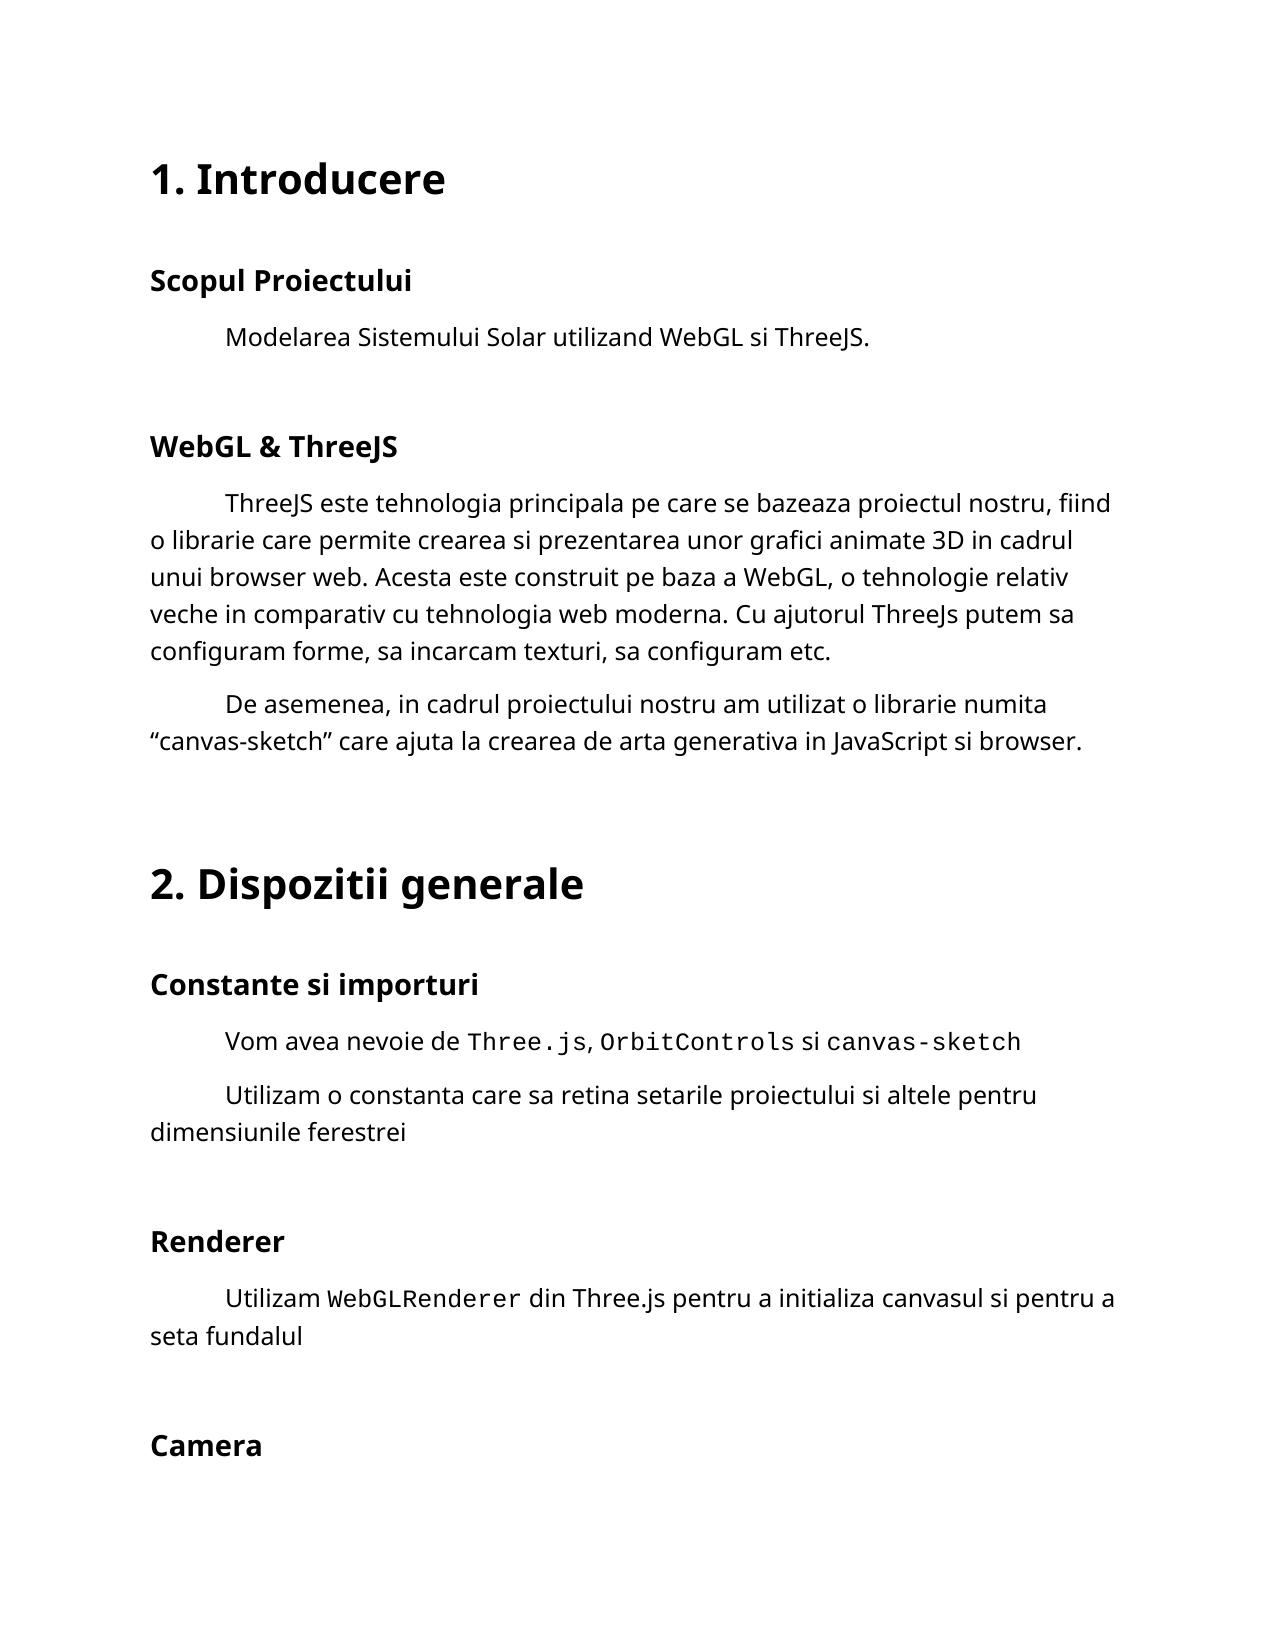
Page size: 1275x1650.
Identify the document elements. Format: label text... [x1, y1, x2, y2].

text 1. Introducere [150, 150, 1125, 207]
text Vom avea nevoie de Three.js, OrbitControls si canvas-sketch [150, 1024, 1125, 1058]
text ThreeJS este tehnologia principala pe care se bazeaza proiectul nostru, fiind o librarie care permite crearea si prezentarea unor grafici animate 3D in cadrul unui browser web. Acesta este construit pe baza a WebGL, o tehnologie relativ veche in comparativ cu tehnologia web moderna. Cu ajutorul ThreeJs putem sa configuram forme, sa incarcam texturi, sa configuram etc. [150, 486, 1125, 667]
text WebGL & ThreeJS [150, 427, 1125, 466]
text Scopul Proiectului [150, 260, 1125, 299]
text De asemenea, in cadrul proiectului nostru am utilizat o librarie numita “canvas-sketch” care ajuta la crearea de arta generativa in JavaScript si browser. [150, 687, 1125, 757]
text Modelarea Sistemului Solar utilizand WebGL si ThreeJS. [150, 319, 1125, 353]
text Utilizam o constanta care sa retina setarile proiectului si altele pentru dimensiunile ferestrei [150, 1078, 1125, 1149]
text Camera [150, 1425, 1125, 1465]
text Renderer [150, 1222, 1125, 1261]
text Constante si importuri [150, 964, 1125, 1004]
text Utilizam WebGLRenderer din Three.js pentru a initializa canvasul si pentru a seta fundalul [150, 1281, 1125, 1352]
text 2. Dispozitii generale [150, 855, 1125, 911]
